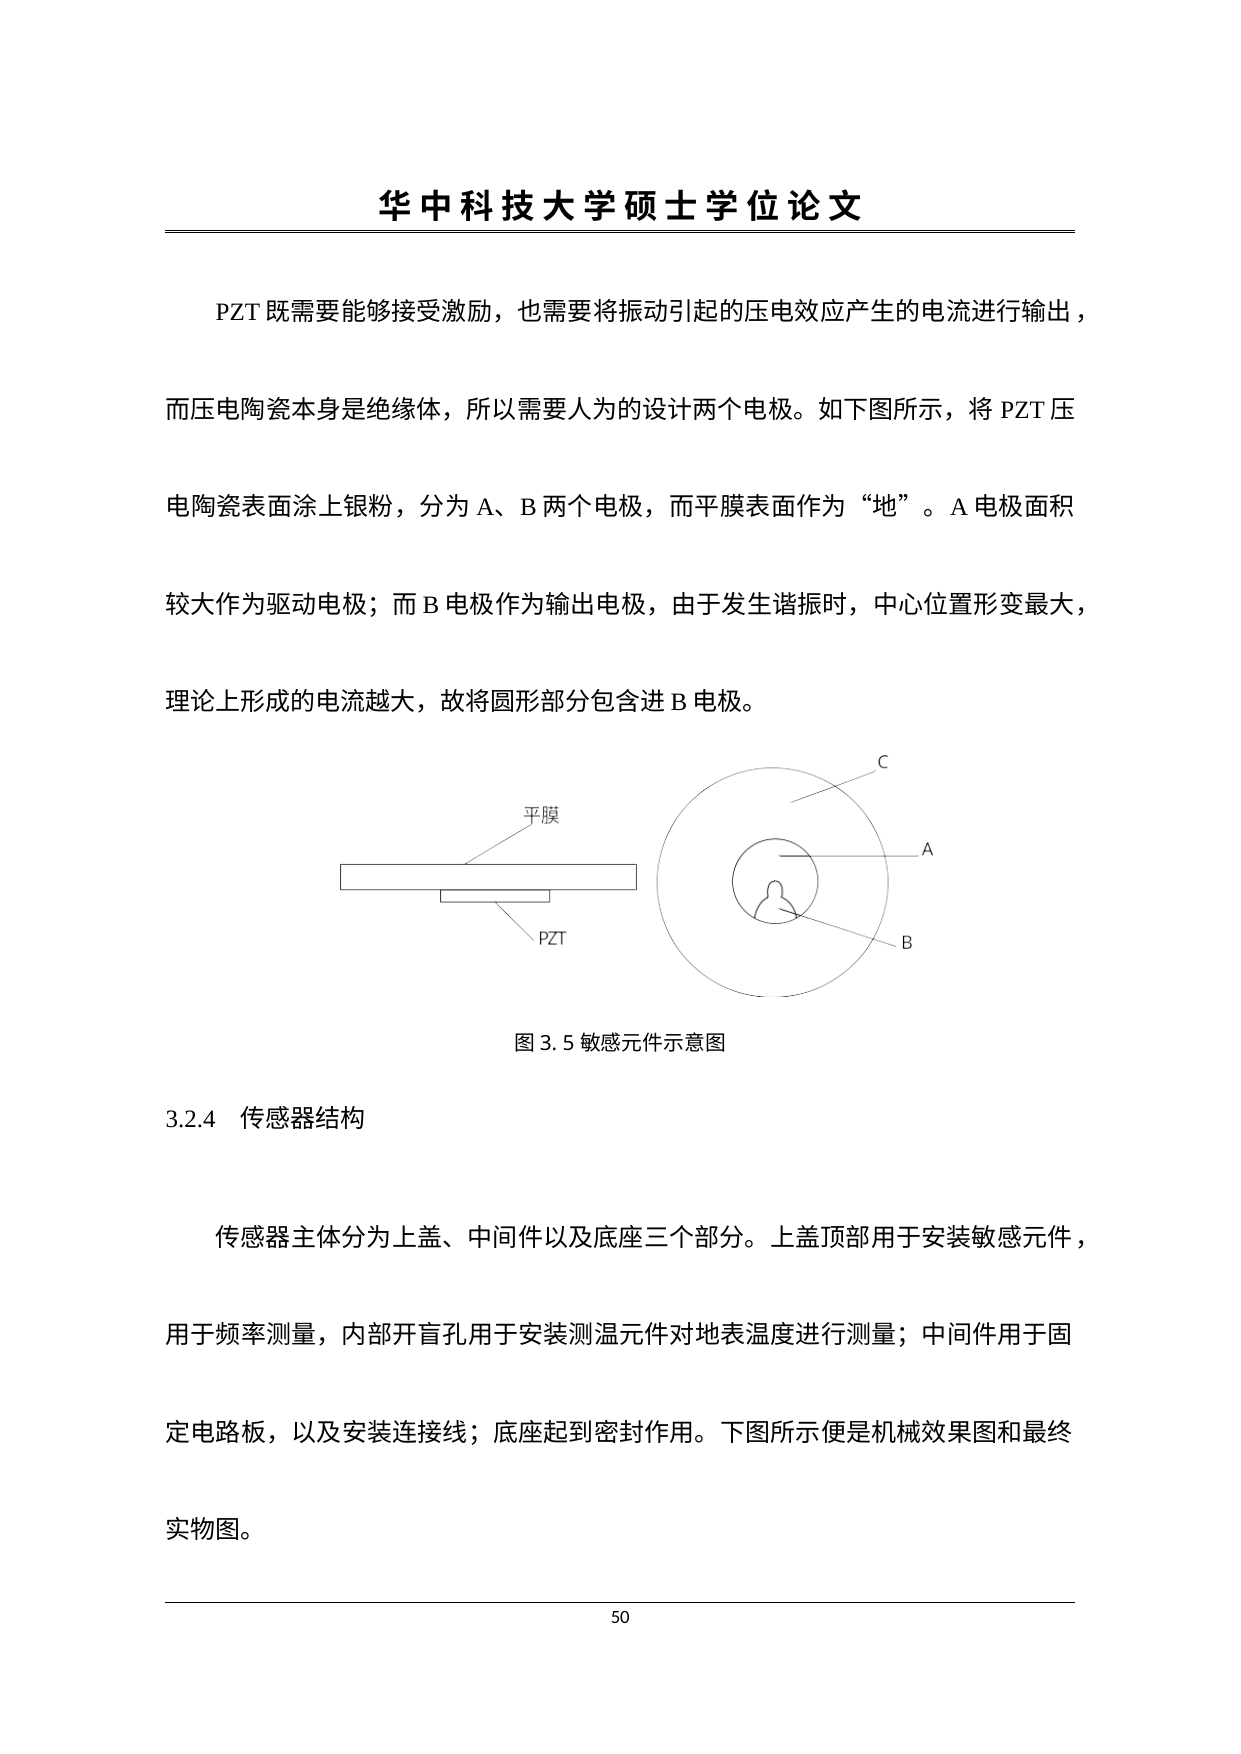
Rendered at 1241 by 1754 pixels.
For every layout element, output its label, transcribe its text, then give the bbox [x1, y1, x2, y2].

list 传感器结构 [165, 1084, 1075, 1149]
text 传感器主体分为上盖、中间件以及底座三个部分。上盖顶部用于安装敏感元件，用于频率测量，内部开盲孔用于安装测温元件对地表温度进行测量；中间件用于固定电路板，以及安装连接线；底座起到密封作用。下图所示便是机械效果图和最终实物图。 [165, 1203, 1075, 1560]
text 图3. 5 敏感元件示意图 [165, 1025, 1075, 1057]
text PZT既需要能够接受激励，也需要将振动引起的压电效应产生的电流进行输出，而压电陶瓷本身是绝缘体，所以需要人为的设计两个电极。如下图所示，将PZT压电陶瓷表面涂上银粉，分为A、B两个电极，而平膜表面作为“地”。A电极面积较大作为驱动电极；而B电极作为输出电极，由于发生谐振时，中心位置形变最大，理论上形成的电流越大，故将圆形部分包含进B电极。 [165, 277, 1075, 732]
